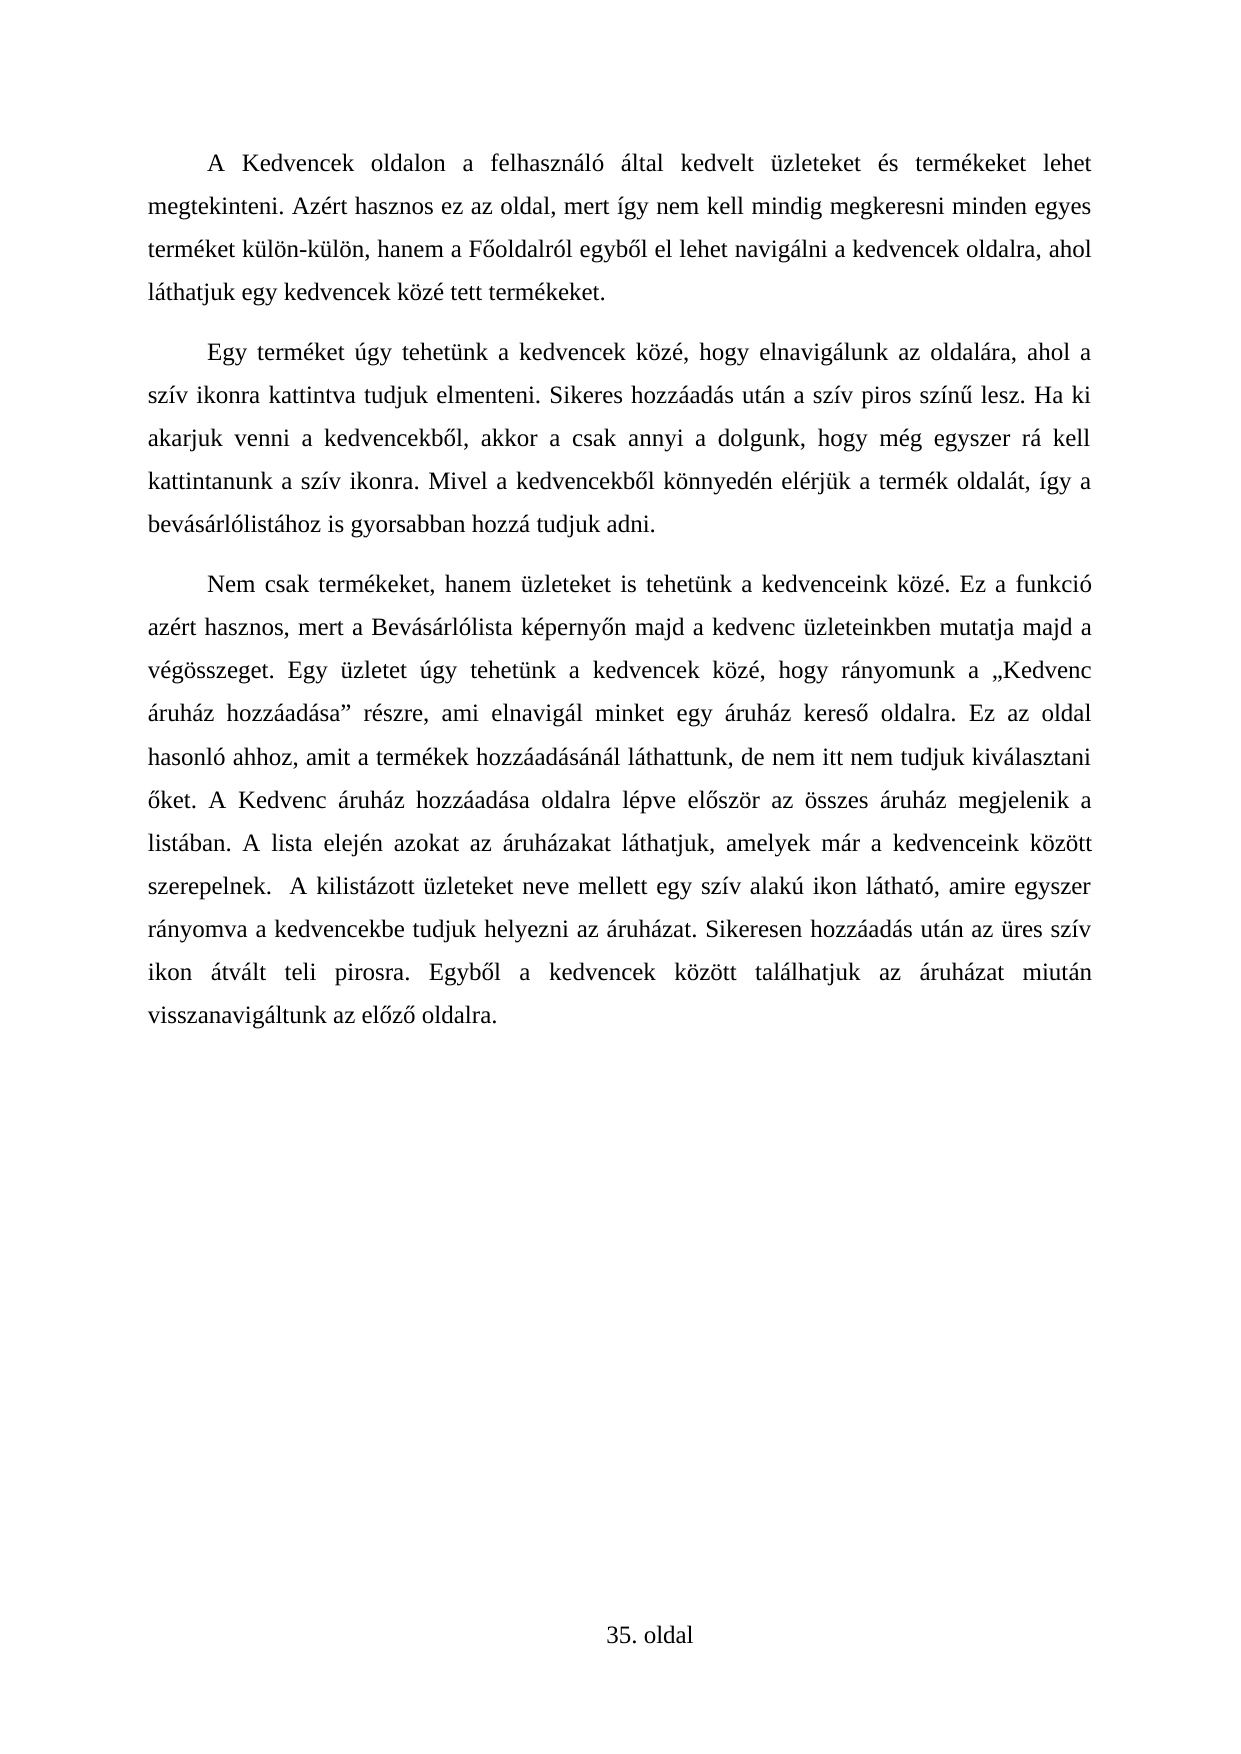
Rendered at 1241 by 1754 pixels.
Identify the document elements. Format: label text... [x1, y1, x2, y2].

text A Kedvencek oldalon a felhasználó által kedvelt üzleteket és termékeket lehet megtekinteni. Azért hasznos ez az oldal, mert így nem kell mindig megkeresni minden egyes terméket külön-külön, hanem a Főoldalról egyből el lehet navigálni a kedvencek oldalra, ahol láthatjuk egy kedvencek közé tett termékeket. [148, 148, 1092, 306]
text Egy terméket úgy tehetünk a kedvencek közé, hogy elnavigálunk az oldalára, ahol a szív ikonra kattintva tudjuk elmenteni. Sikeres hozzáadás után a szív piros színű lesz. Ha ki akarjuk venni a kedvencekből, akkor a csak annyi a dolgunk, hogy még egyszer rá kell kattintanunk a szív ikonra. Mivel a kedvencekből könnyedén elérjük a termék oldalát, így a bevásárlólistához is gyorsabban hozzá tudjuk adni. [148, 337, 1092, 538]
text Nem csak termékeket, hanem üzleteket is tehetünk a kedvenceink közé. Ez a funkció azért hasznos, mert a Bevásárlólista képernyőn majd a kedvenc üzleteinkben mutatja majd a végösszeget. Egy üzletet úgy tehetünk a kedvencek közé, hogy rányomunk a „Kedvenc áruház hozzáadása” részre, ami elnavigál minket egy áruház kereső oldalra. Ez az oldal hasonló ahhoz, amit a termékek hozzáadásánál láthattunk, de nem itt nem tudjuk kiválasztani őket. A Kedvenc áruház hozzáadása oldalra lépve először az összes áruház megjelenik a listában. A lista elején azokat az áruházakat láthatjuk, amelyek már a kedvenceink között szerepelnek. A kilistázott üzleteket neve mellett egy szív alakú ikon látható, amire egyszer rányomva a kedvencekbe tudjuk helyezni az áruházat. Sikeresen hozzáadás után az üres szív ikon átvált teli pirosra. Egyből a kedvencek között találhatjuk az áruházat miután visszanavigáltunk az előző oldalra. [148, 569, 1092, 1029]
